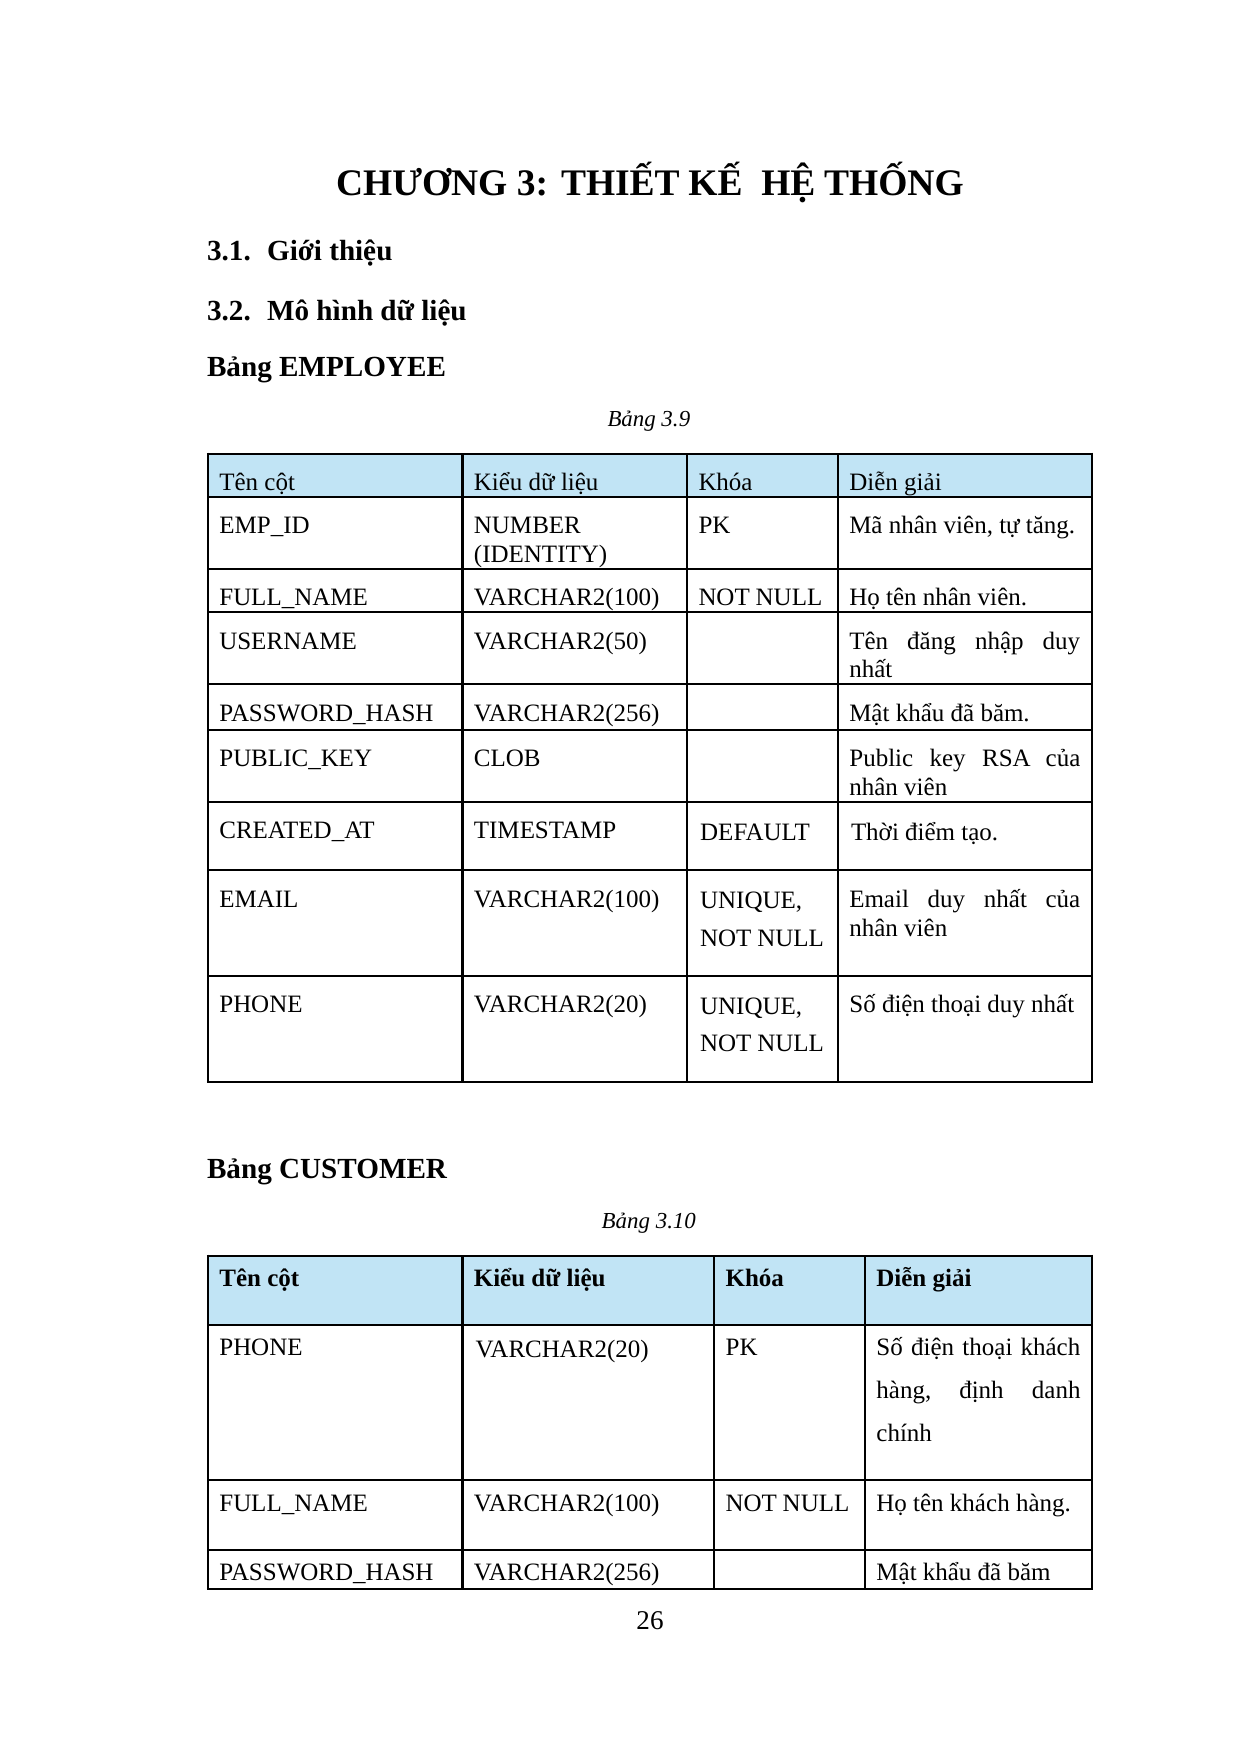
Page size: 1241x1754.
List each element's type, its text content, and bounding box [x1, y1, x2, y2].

table_cell FULL_NAME [209, 1481, 461, 1548]
table_cell VARCHAR2(256) [464, 1551, 713, 1588]
table_cell PHONE [209, 1326, 461, 1479]
table_cell Họ tên nhân viên. [839, 570, 1091, 611]
table_cell PHONE [209, 977, 461, 1081]
table_cell VARCHAR2(100) [464, 871, 686, 975]
table_cell VARCHAR2(256) [464, 685, 686, 729]
table_cell [688, 685, 837, 729]
table_cell [839, 803, 1091, 869]
table_cell Public key RSA của nhân viên [839, 731, 1091, 801]
table_cell VARCHAR2(20) [464, 977, 686, 1081]
table_cell Số điện thoại duy nhất [839, 977, 1091, 1081]
table_cell TIMESTAMP [464, 803, 686, 869]
table_header Khóa [715, 1257, 864, 1324]
table_cell Số điện thoại khách hàng, định danh chính [866, 1326, 1091, 1479]
table_cell Mã nhân viên, tự tăng. [839, 498, 1091, 568]
table_cell VARCHAR2(50) [464, 613, 686, 683]
table_cell [715, 1551, 864, 1588]
table_cell EMP_ID [209, 498, 461, 568]
subtitle Mô hình dữ liệu [207, 293, 1092, 327]
table_cell PK [688, 498, 837, 568]
table_cell [688, 871, 837, 975]
table_cell PASSWORD_HASH [209, 685, 461, 729]
table_cell VARCHAR2(100) [464, 1481, 713, 1548]
table_cell Họ tên khách hàng. [866, 1481, 1091, 1548]
table_cell NOT NULL [715, 1481, 864, 1548]
table_header Diễn giải [866, 1257, 1091, 1324]
table_header Diễn giải [839, 455, 1091, 496]
table_cell CLOB [464, 731, 686, 801]
subtitle THIẾT KẾ HỆ THỐNG [207, 160, 1092, 203]
table_cell NUMBER (IDENTITY) [464, 498, 686, 568]
table_cell VARCHAR2(100) [464, 570, 686, 611]
table_cell PK [715, 1326, 864, 1479]
text Bảng CUSTOMER [207, 1151, 1092, 1185]
table_header Kiểu dữ liệu [464, 1257, 713, 1324]
table_cell [688, 731, 837, 801]
table_cell CREATED_AT [209, 803, 461, 869]
table_header Khóa [688, 455, 837, 496]
table_cell Tên đăng nhập duy nhất [839, 613, 1091, 683]
table_cell Email duy nhất của nhân viên [839, 871, 1091, 975]
table_header Tên cột [209, 1257, 461, 1324]
table_cell Mật khẩu đã băm. [839, 685, 1091, 729]
text Bảng EMPLOYEE [207, 349, 1092, 383]
table_cell [464, 1326, 713, 1479]
table_cell Mật khẩu đã băm [866, 1551, 1091, 1588]
table_cell [688, 977, 837, 1081]
table_cell [688, 803, 837, 869]
table_cell PASSWORD_HASH [209, 1551, 461, 1588]
table_cell FULL_NAME [209, 570, 461, 611]
table_cell USERNAME [209, 613, 461, 683]
table_cell PUBLIC_KEY [209, 731, 461, 801]
subtitle Giới thiệu [207, 233, 1092, 266]
table_header Tên cột [209, 455, 461, 496]
table_cell EMAIL [209, 871, 461, 975]
table_cell [688, 613, 837, 683]
table_cell NOT NULL [688, 570, 837, 611]
table_header Kiểu dữ liệu [464, 455, 686, 496]
